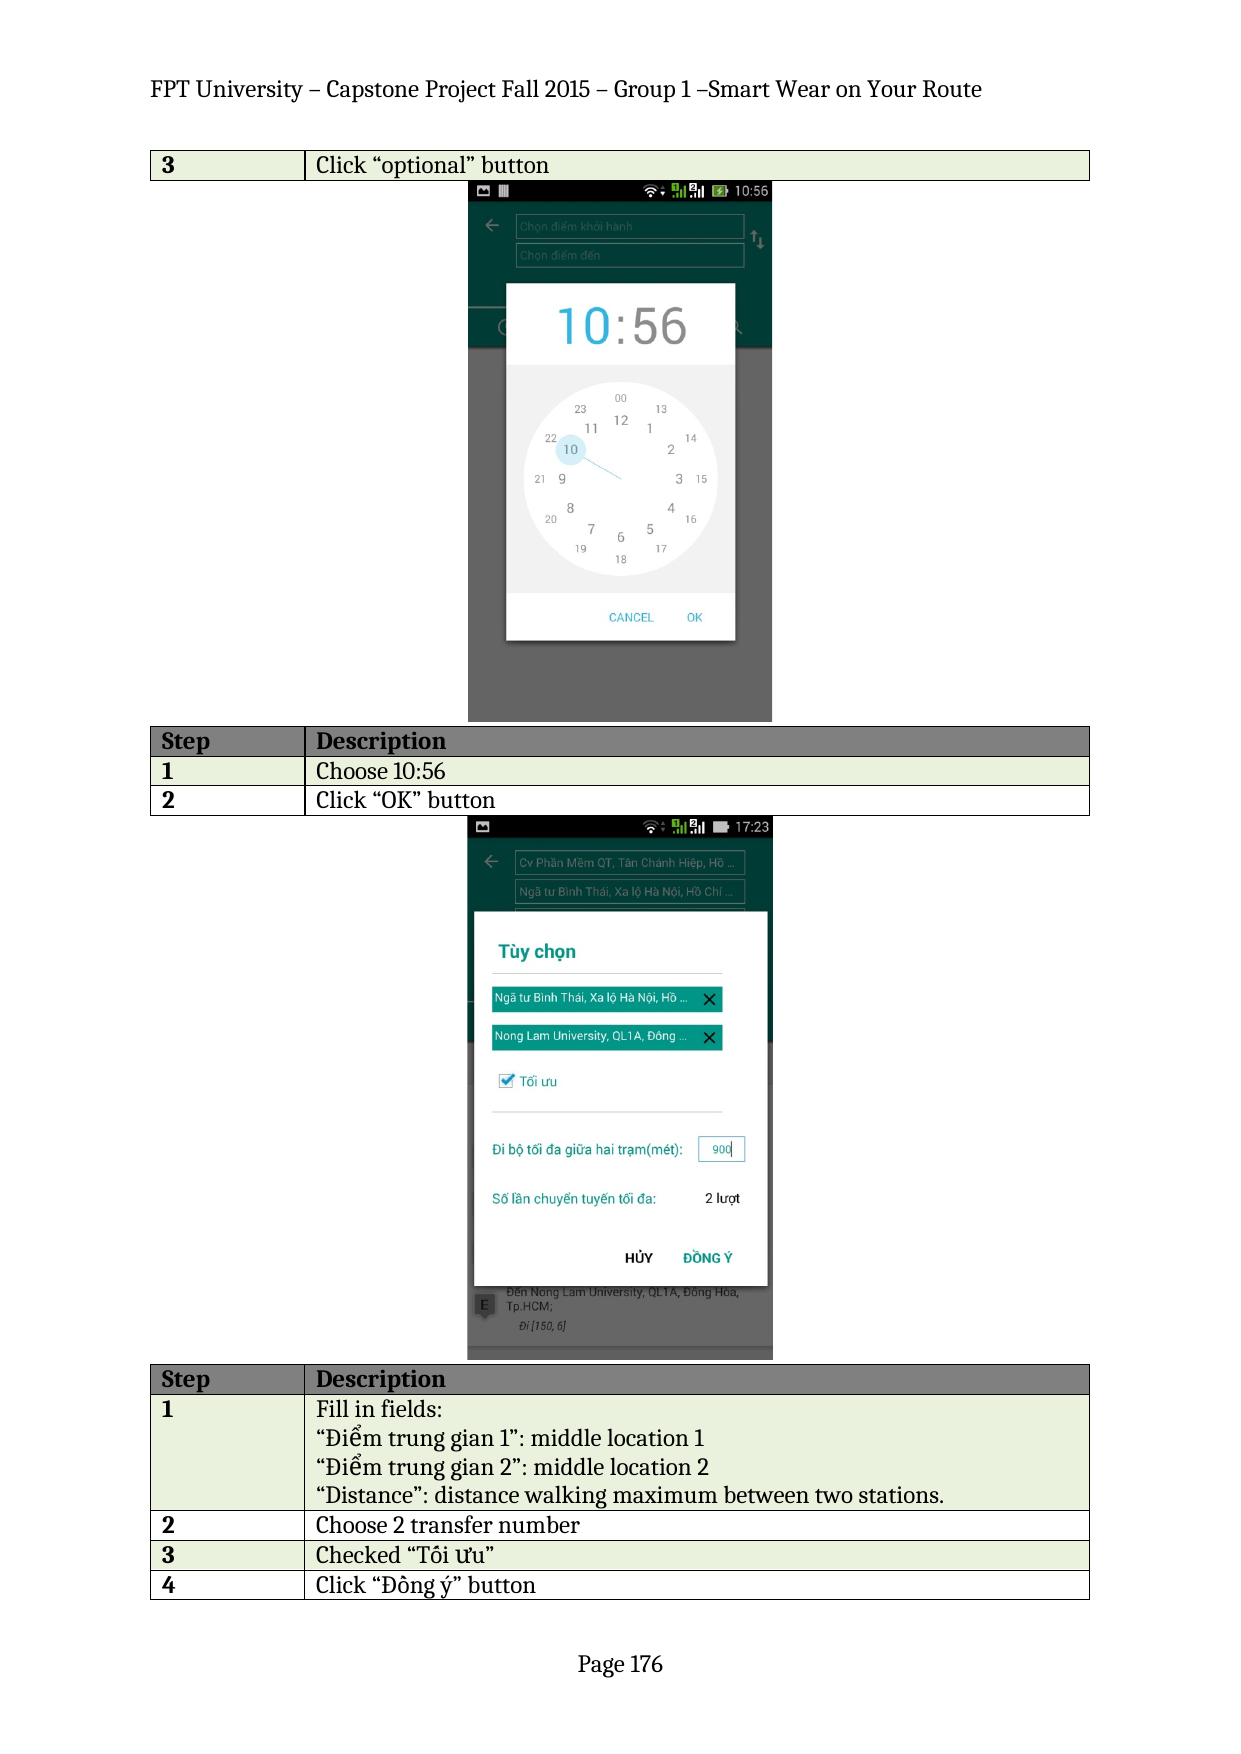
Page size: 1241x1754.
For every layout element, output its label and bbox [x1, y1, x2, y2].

picture [467, 816, 773, 1360]
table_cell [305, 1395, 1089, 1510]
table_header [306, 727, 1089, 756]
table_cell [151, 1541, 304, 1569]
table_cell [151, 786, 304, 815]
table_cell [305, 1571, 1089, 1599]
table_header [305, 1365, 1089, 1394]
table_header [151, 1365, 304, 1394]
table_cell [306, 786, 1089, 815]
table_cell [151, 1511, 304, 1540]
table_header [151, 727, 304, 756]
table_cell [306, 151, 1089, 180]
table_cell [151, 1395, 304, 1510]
picture [468, 180, 773, 722]
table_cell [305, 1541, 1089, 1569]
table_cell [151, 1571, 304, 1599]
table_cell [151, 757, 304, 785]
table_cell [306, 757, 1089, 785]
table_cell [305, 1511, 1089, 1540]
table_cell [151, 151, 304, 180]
